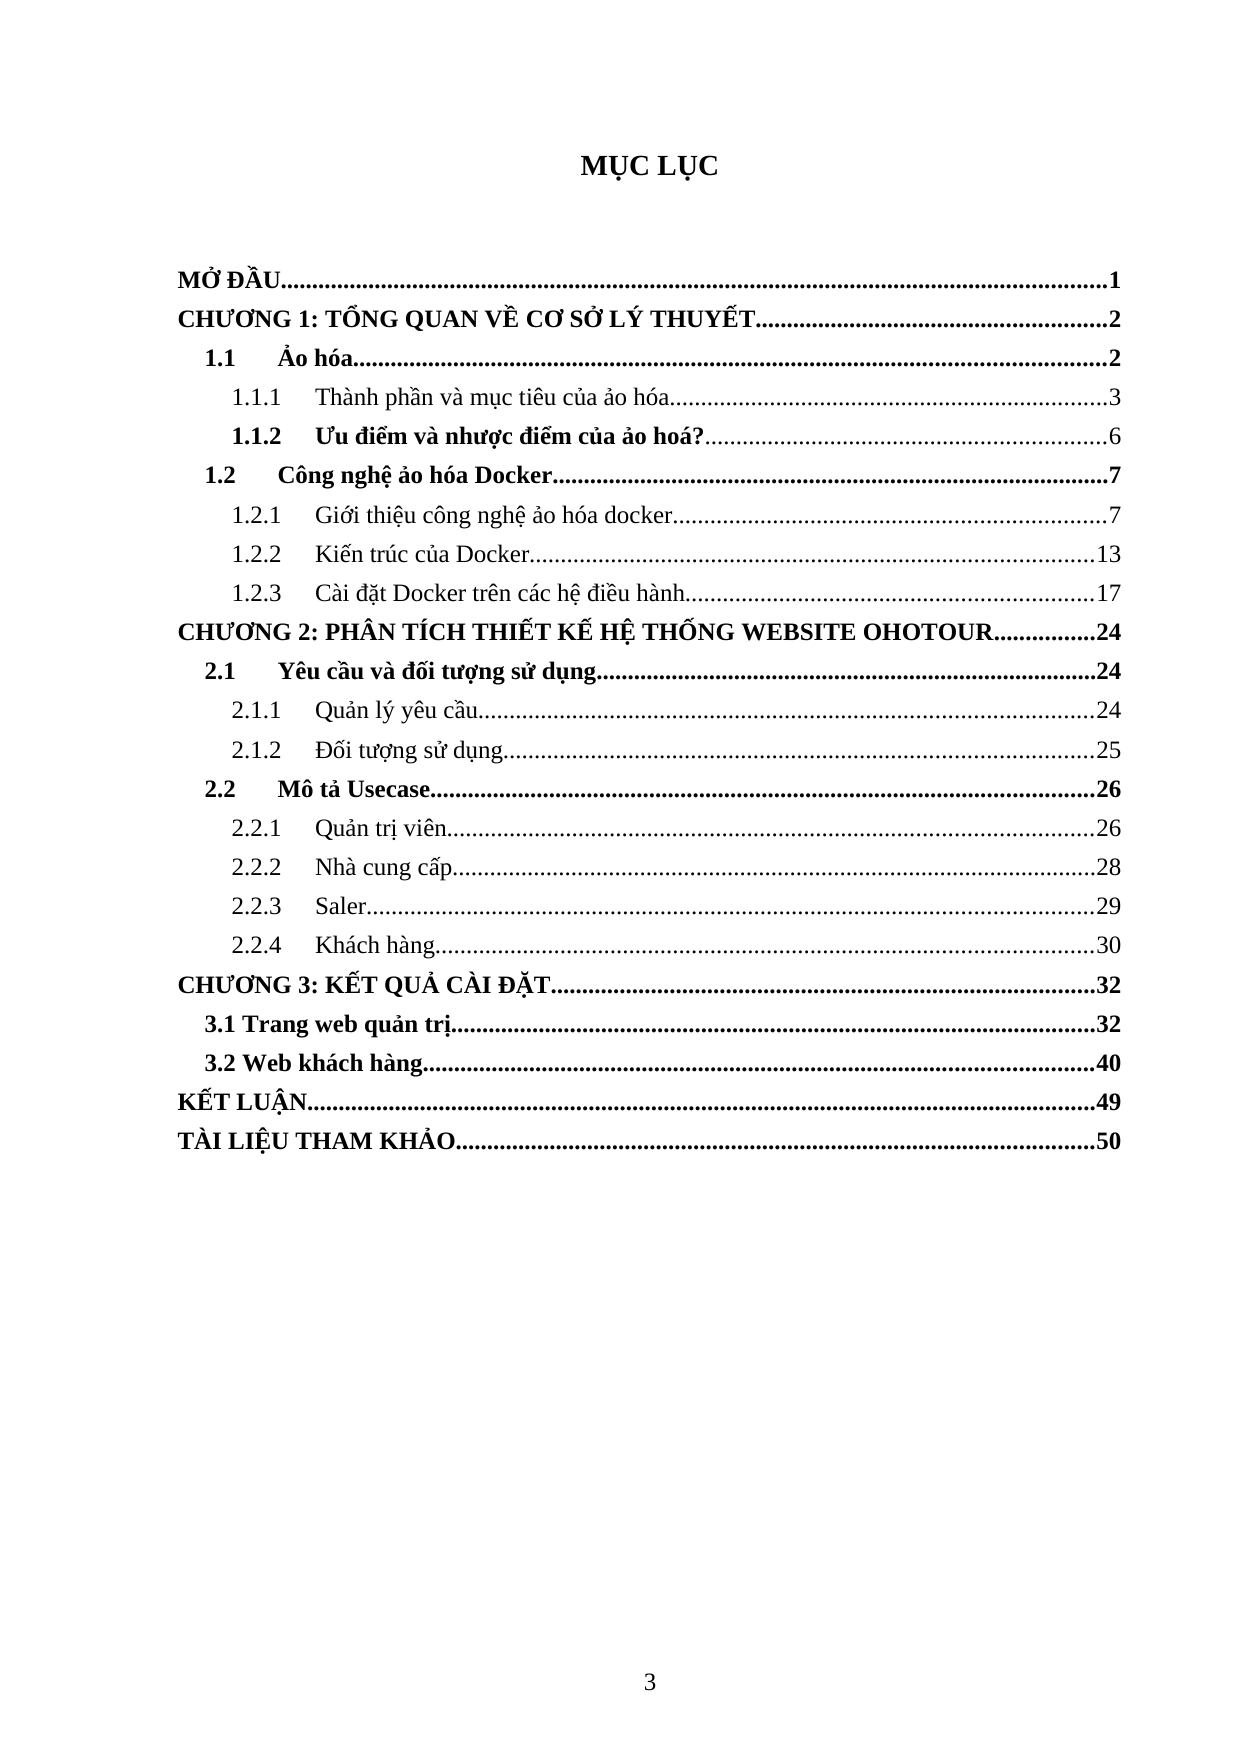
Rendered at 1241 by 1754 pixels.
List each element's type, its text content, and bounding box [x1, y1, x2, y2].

text MỤC LỤC [177, 148, 1122, 181]
